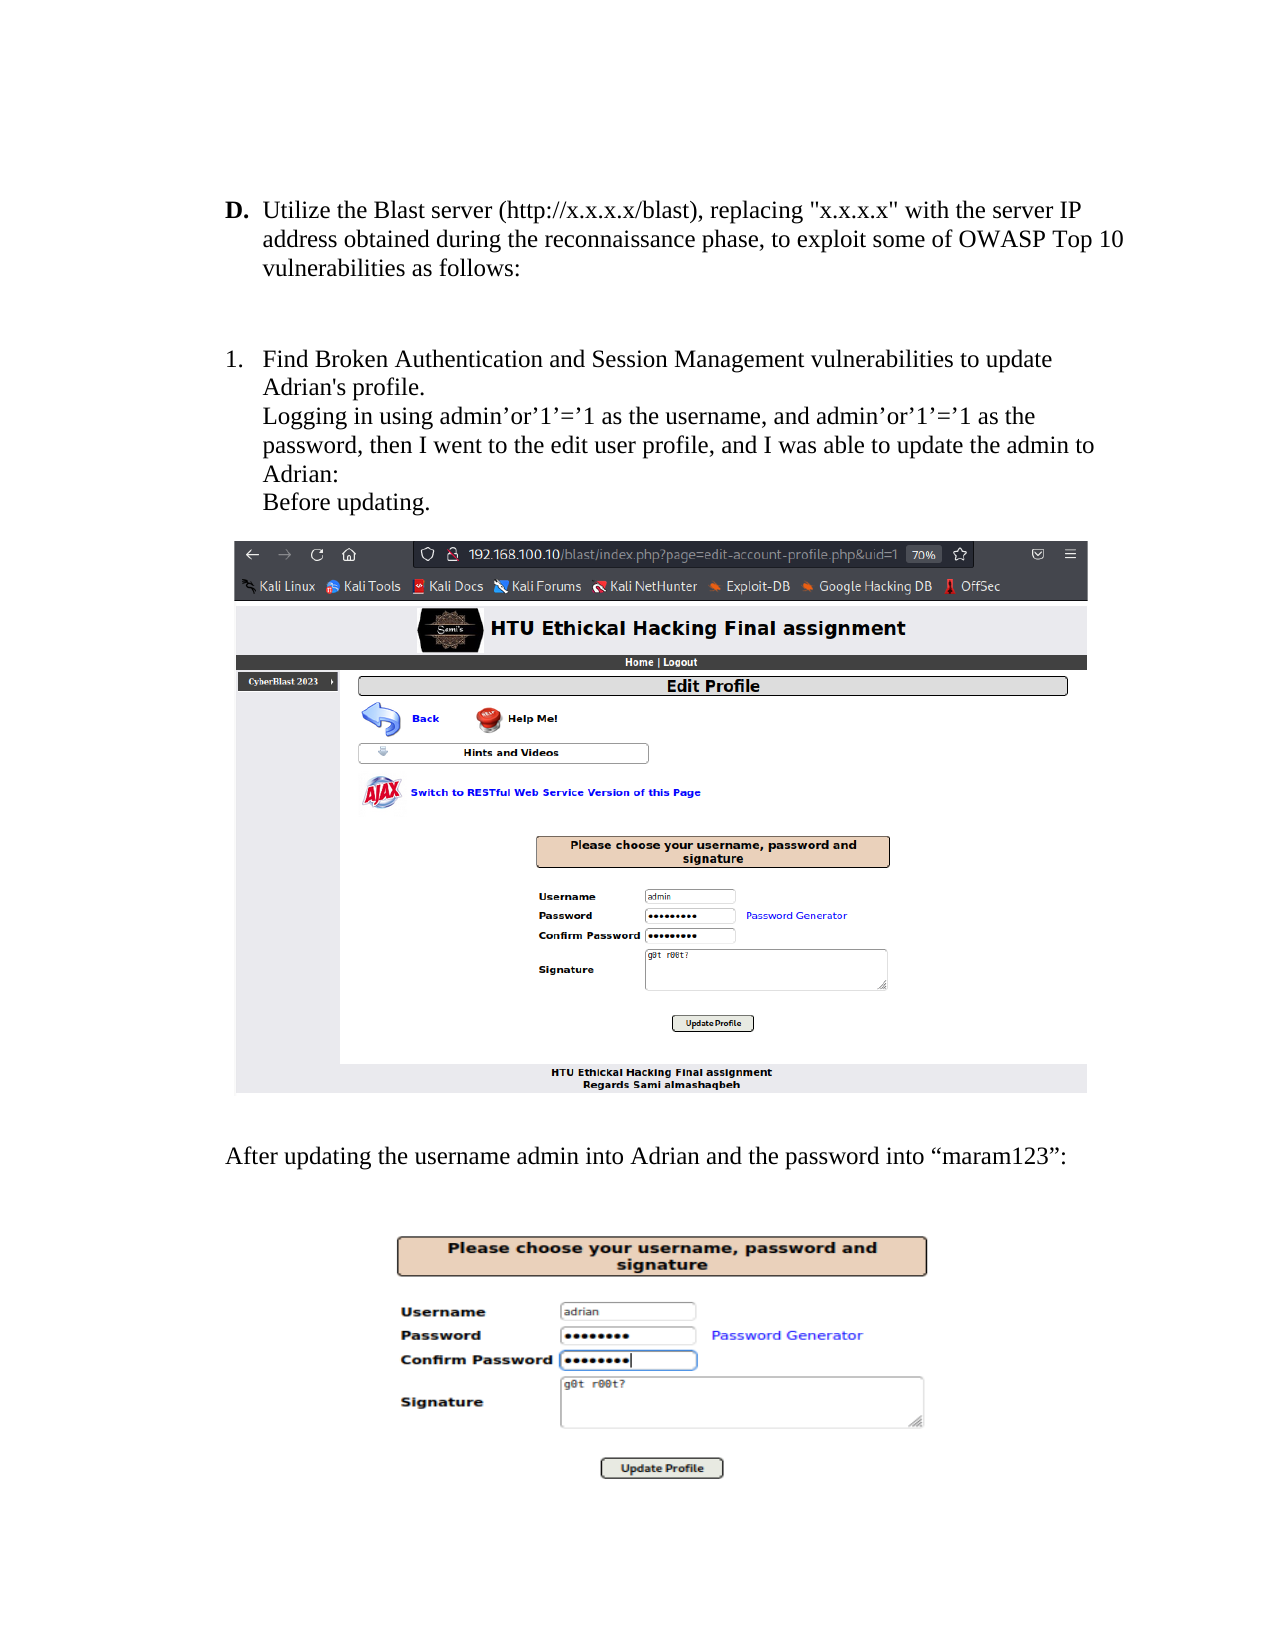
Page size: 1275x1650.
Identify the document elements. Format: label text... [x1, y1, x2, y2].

list Before updating. [262, 487, 1125, 516]
picture [234, 541, 1088, 1096]
list Logging in using admin’or’1’=’1 as the username, and admin’or’1’=’1 as the password, then I went to the edit user profile, and I was able to update the admin to Adrian: [262, 401, 1125, 487]
text After updating the username admin into Adrian and the password into “maram123”: [150, 1141, 1125, 1169]
list Find Broken Authentication and Session Management vulnerabilities to update Adrian's profile. [225, 344, 1125, 401]
list Utilize the Blast server (http://x.x.x.x/blast), replacing "x.x.x.x" with the server IP address obtained during the reconnaissance phase, to exploit some of OWASP Top 10 vulnerabilities as follows: [225, 195, 1125, 282]
picture [226, 1222, 1108, 1501]
